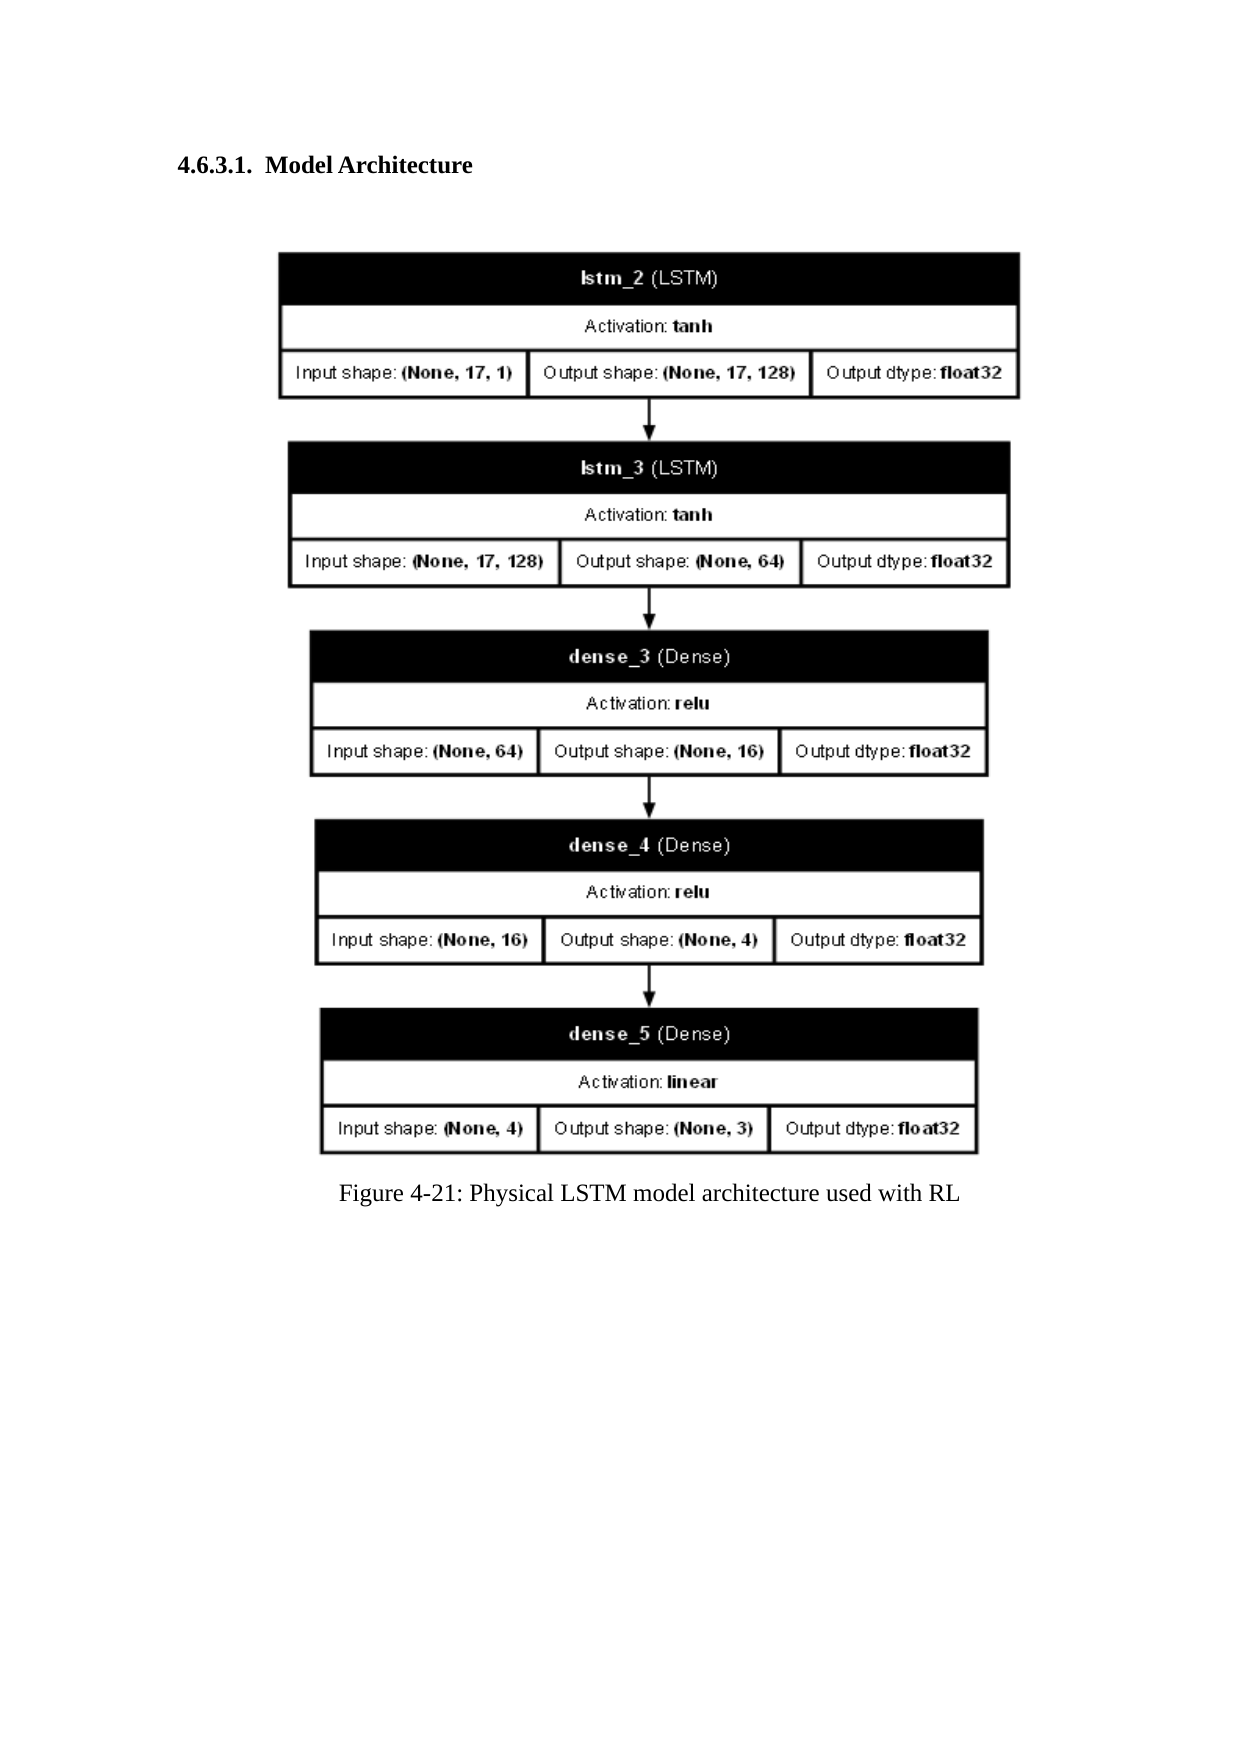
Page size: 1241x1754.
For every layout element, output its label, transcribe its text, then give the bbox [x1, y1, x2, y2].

picture [274, 248, 1025, 1160]
subtitle Model Architecture [177, 150, 1122, 179]
